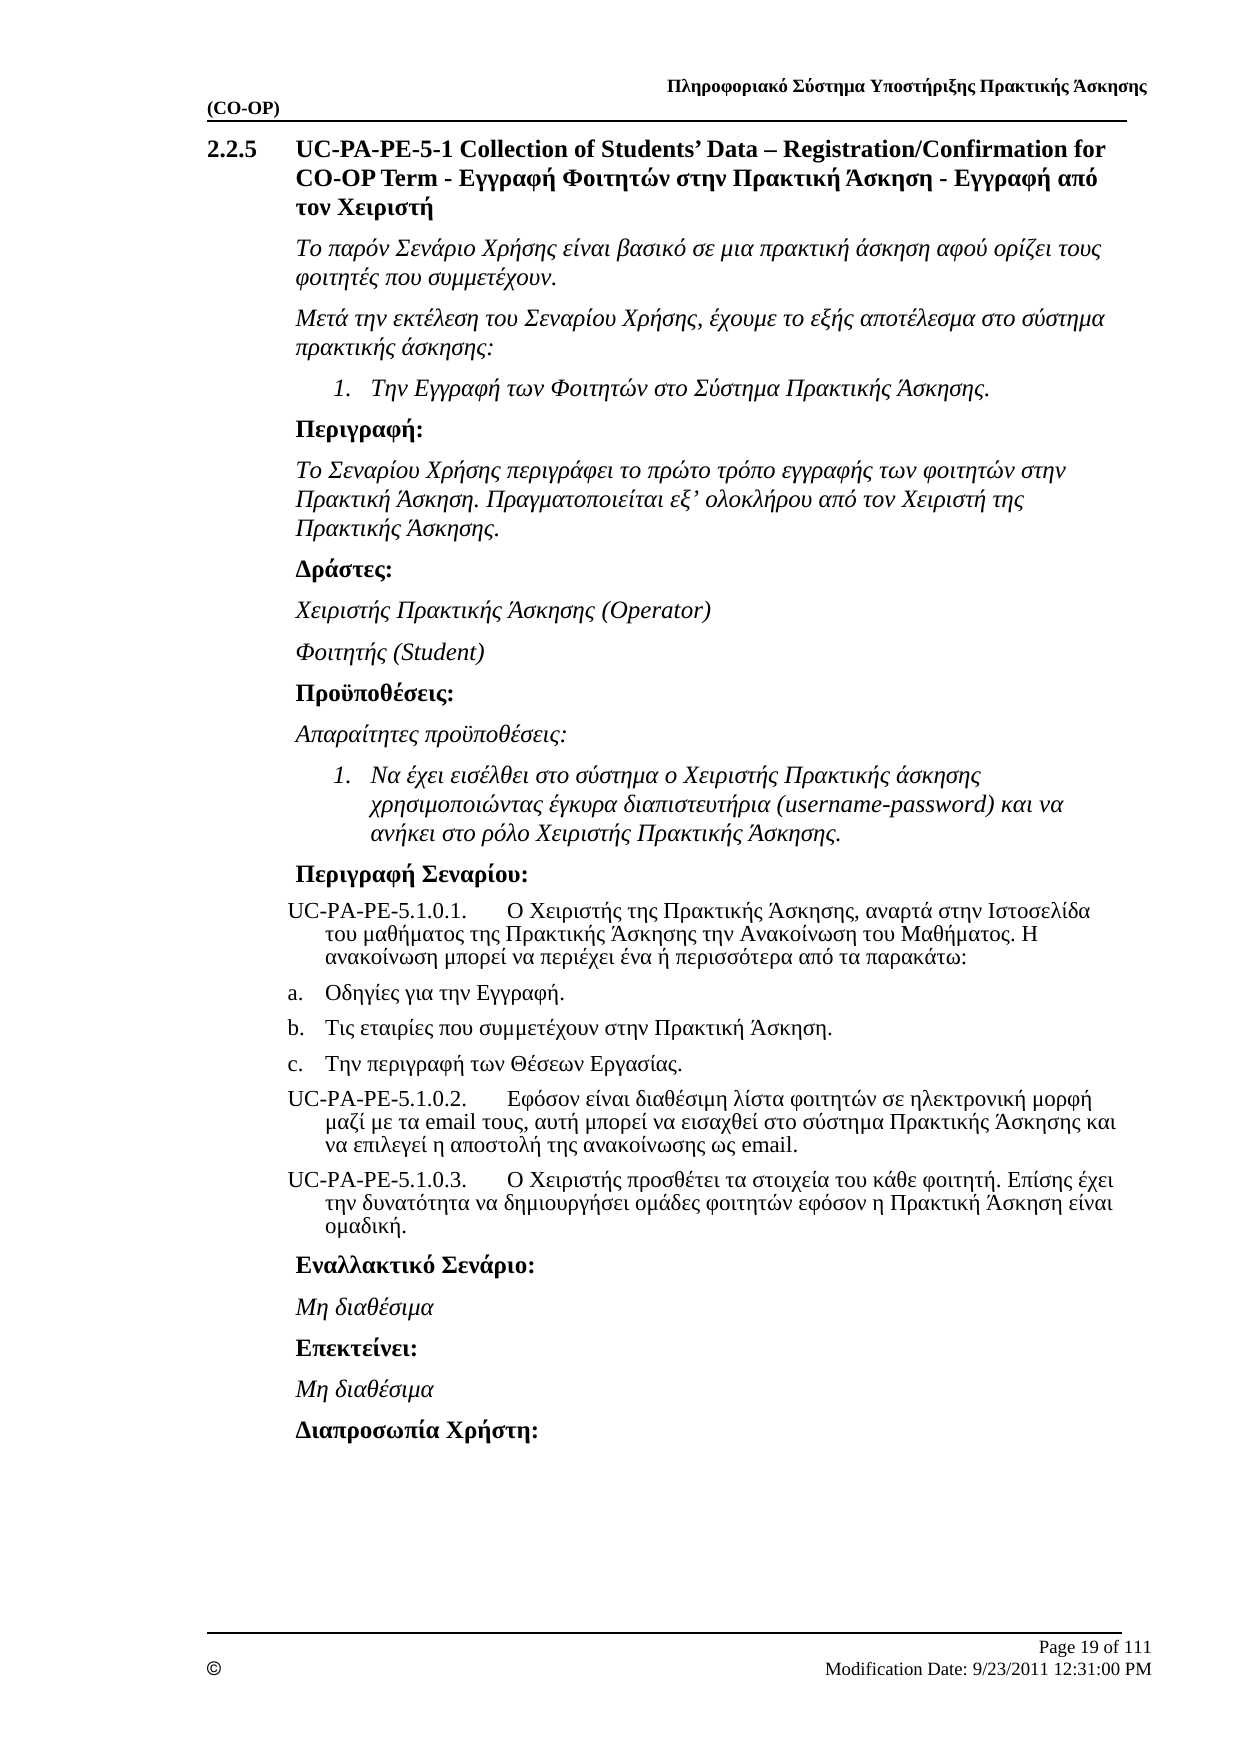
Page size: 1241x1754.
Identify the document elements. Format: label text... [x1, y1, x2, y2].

list Εφόσον είναι διαθέσιμη λίστα φοιτητών σε ηλεκτρονική μορφή μαζί με τα email τους, αυτή μπορεί να εισαχθεί στο σύστημα Πρακτικής Άσκησης και να επιλεγεί η αποστολή της ανακοίνωσης ως email. [287, 1088, 1122, 1157]
text Δράστες: [295, 554, 1122, 583]
text Μη διαθέσιμα [295, 1374, 1122, 1403]
text Το Σεναρίου Χρήσης περιγράφει το πρώτο τρόπο εγγραφής των φοιτητών στην Πρακτική Άσκηση. Πραγματοποιείται εξ’ ολοκλήρου από τον Χειριστή της Πρακτικής Άσκησης. [295, 456, 1122, 542]
list Ο Χειριστής προσθέτει τα στοιχεία του κάθε φοιτητή. Επίσης έχει την δυνατότητα να δημιουργήσει ομάδες φοιτητών εφόσον η Πρακτική Άσκηση είναι ομαδική. δα ﷽﷽﷽﷽﷽﷽﷽ οr add new Companies"anies" [287, 1169, 1122, 1238]
list Την Εγγραφή των Φοιτητών στο Σύστημα Πρακτικής Άσκησης. [333, 373, 1122, 402]
text Απαραίτητες προϋποθέσεις: [295, 719, 1122, 748]
text Περιγραφή: [295, 414, 1122, 443]
text Χειριστής Πρακτικής Άσκησης (Operator) [295, 596, 1122, 624]
text Διαπροσωπία Χρήστη: [295, 1416, 1122, 1444]
list Τις εταιρίες που συμμετέχουν στην Πρακτική Άσκηση. [287, 1017, 1122, 1040]
list Ο Χειριστής της Πρακτικής Άσκησης, αναρτά στην Ιστοσελίδα του μαθήματος της Πρακτικής Άσκησης την Ανακοίνωση του Μαθήματος. Η ανακοίνωση μπορεί να περιέχει ένα ή περισσότερα από τα παρακάτω: [287, 901, 1122, 969]
text Μη διαθέσιμα [295, 1292, 1122, 1321]
list Οδηγίες για την Εγγραφή. [287, 982, 1122, 1005]
text Επεκτείνει: [295, 1333, 1122, 1362]
text Το παρόν Σενάριο Χρήσης είναι βασικό σε μια πρακτική άσκηση αφού ορίζει τους φοιτητές που συμμετέχουν. [295, 233, 1122, 291]
list Την περιγραφή των Θέσεων Εργασίας. [287, 1053, 1122, 1076]
list Να έχει εισέλθει στο σύστημα ο Χειριστής Πρακτικής άσκησης χρησιμοποιώντας έγκυρα διαπιστευτήρια (username-password) και να ανήκει στο ρόλο Χειριστής Πρακτικής Άσκησης. [333, 761, 1122, 847]
text Εναλλακτικό Σενάριο: [295, 1251, 1122, 1279]
text Περιγραφή Σεναρίου: [295, 859, 1122, 888]
subtitle UC-PA-PE-5-1 Collection of Students’ Data – Registration/Confirmation for CO-OP Term - Εγγραφή Φοιτητών στην Πρακτική Άσκηση - Εγγραφή από τον Χειριστή [207, 134, 1122, 221]
text Προϋποθέσεις: [295, 678, 1122, 707]
text Φοιτητής (Student) [295, 637, 1122, 666]
text Μετά την εκτέλεση του Σεναρίου Χρήσης, έχουμε το εξής αποτέλεσμα στο σύστημα πρακτικής άσκησης: [295, 303, 1122, 361]
